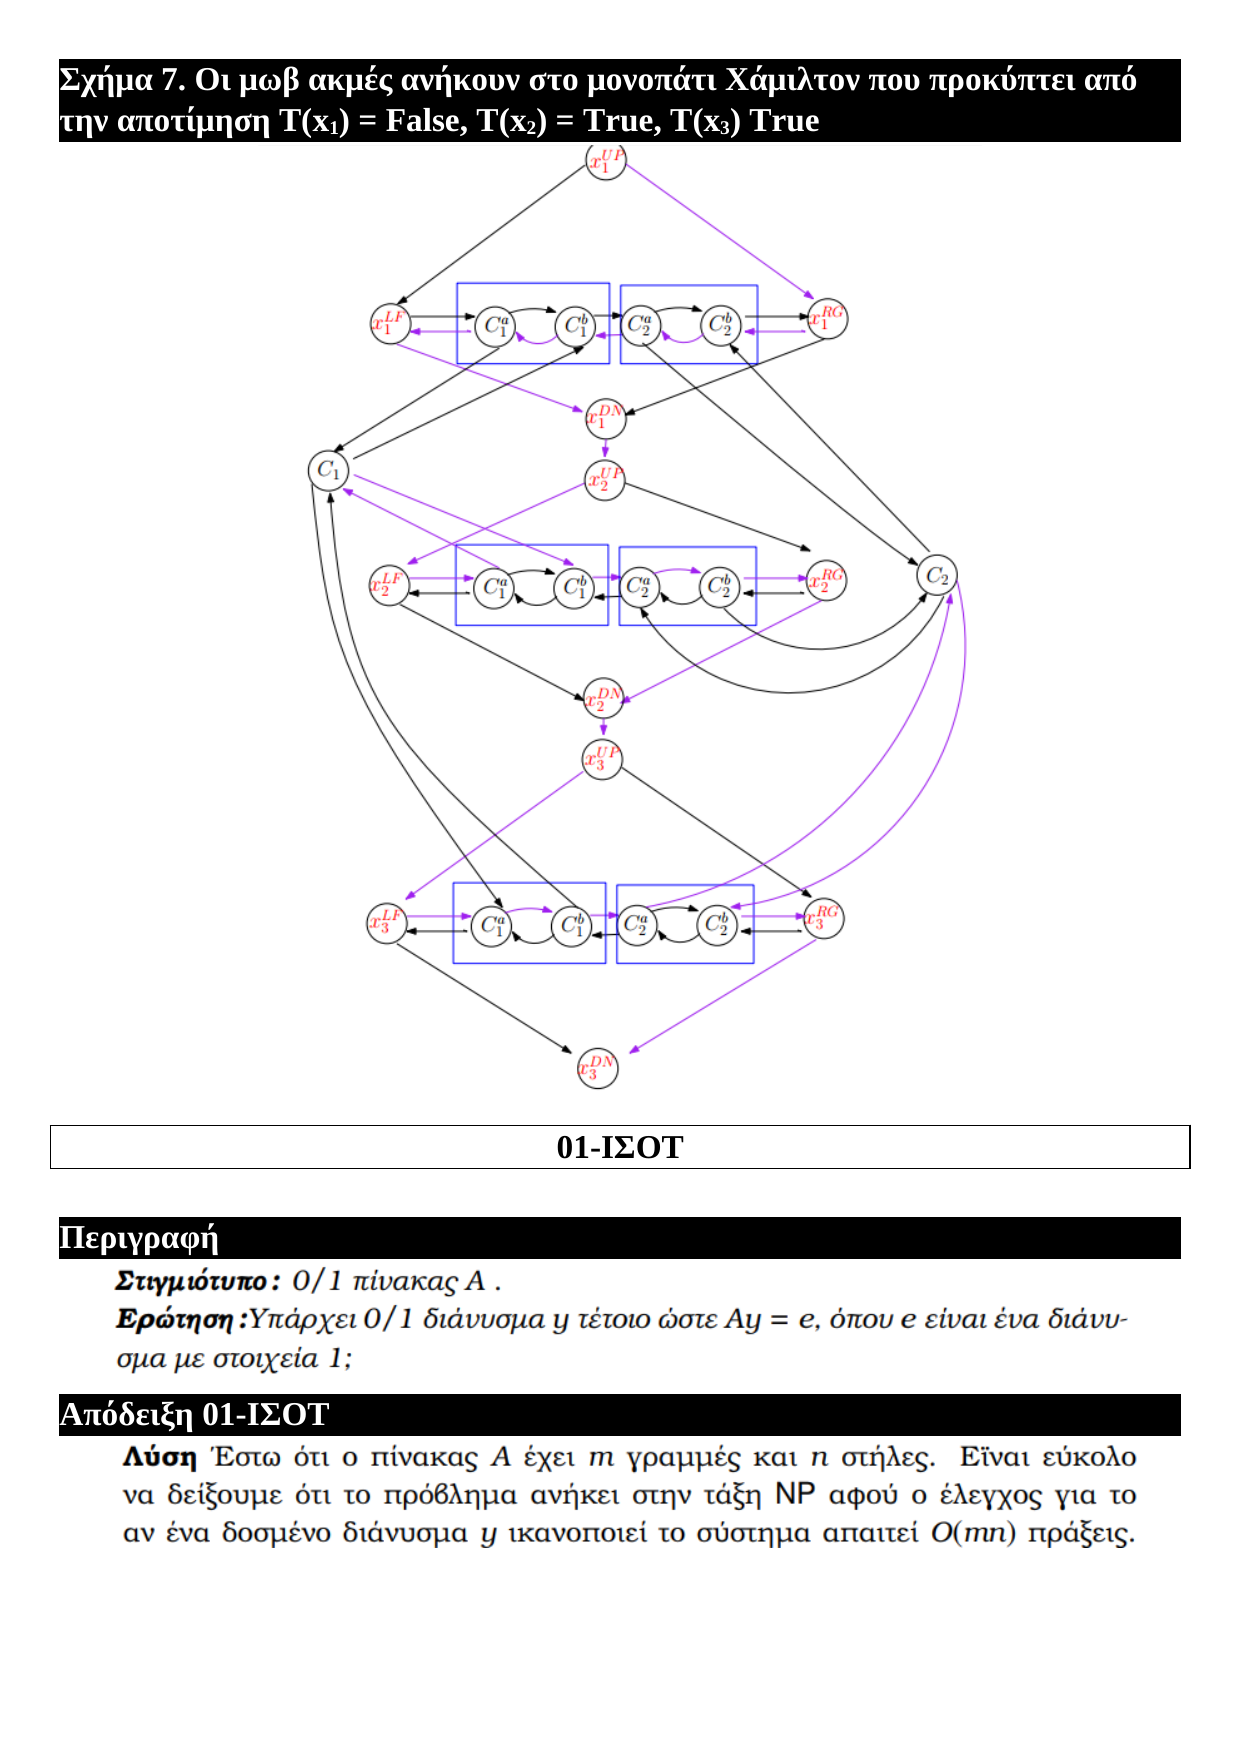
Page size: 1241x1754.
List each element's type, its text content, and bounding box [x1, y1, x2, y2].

subtitle 01-ΙΣΟΤ [51, 1126, 1189, 1168]
picture [102, 1438, 1139, 1548]
subtitle Απόδειξη 01-ΙΣΟΤ [59, 1394, 1181, 1435]
picture [102, 1261, 1138, 1376]
subtitle Σχήμα 7. Οι μωβ ακμές ανήκουν στο μονοπάτι Χάμιλτον που προκύπτει από την αποτίμηση Τ(x1) = False, T(x2) = True, T(x3) True [59, 59, 1181, 141]
picture [258, 145, 983, 1098]
subtitle Περιγραφή [59, 1217, 1181, 1258]
